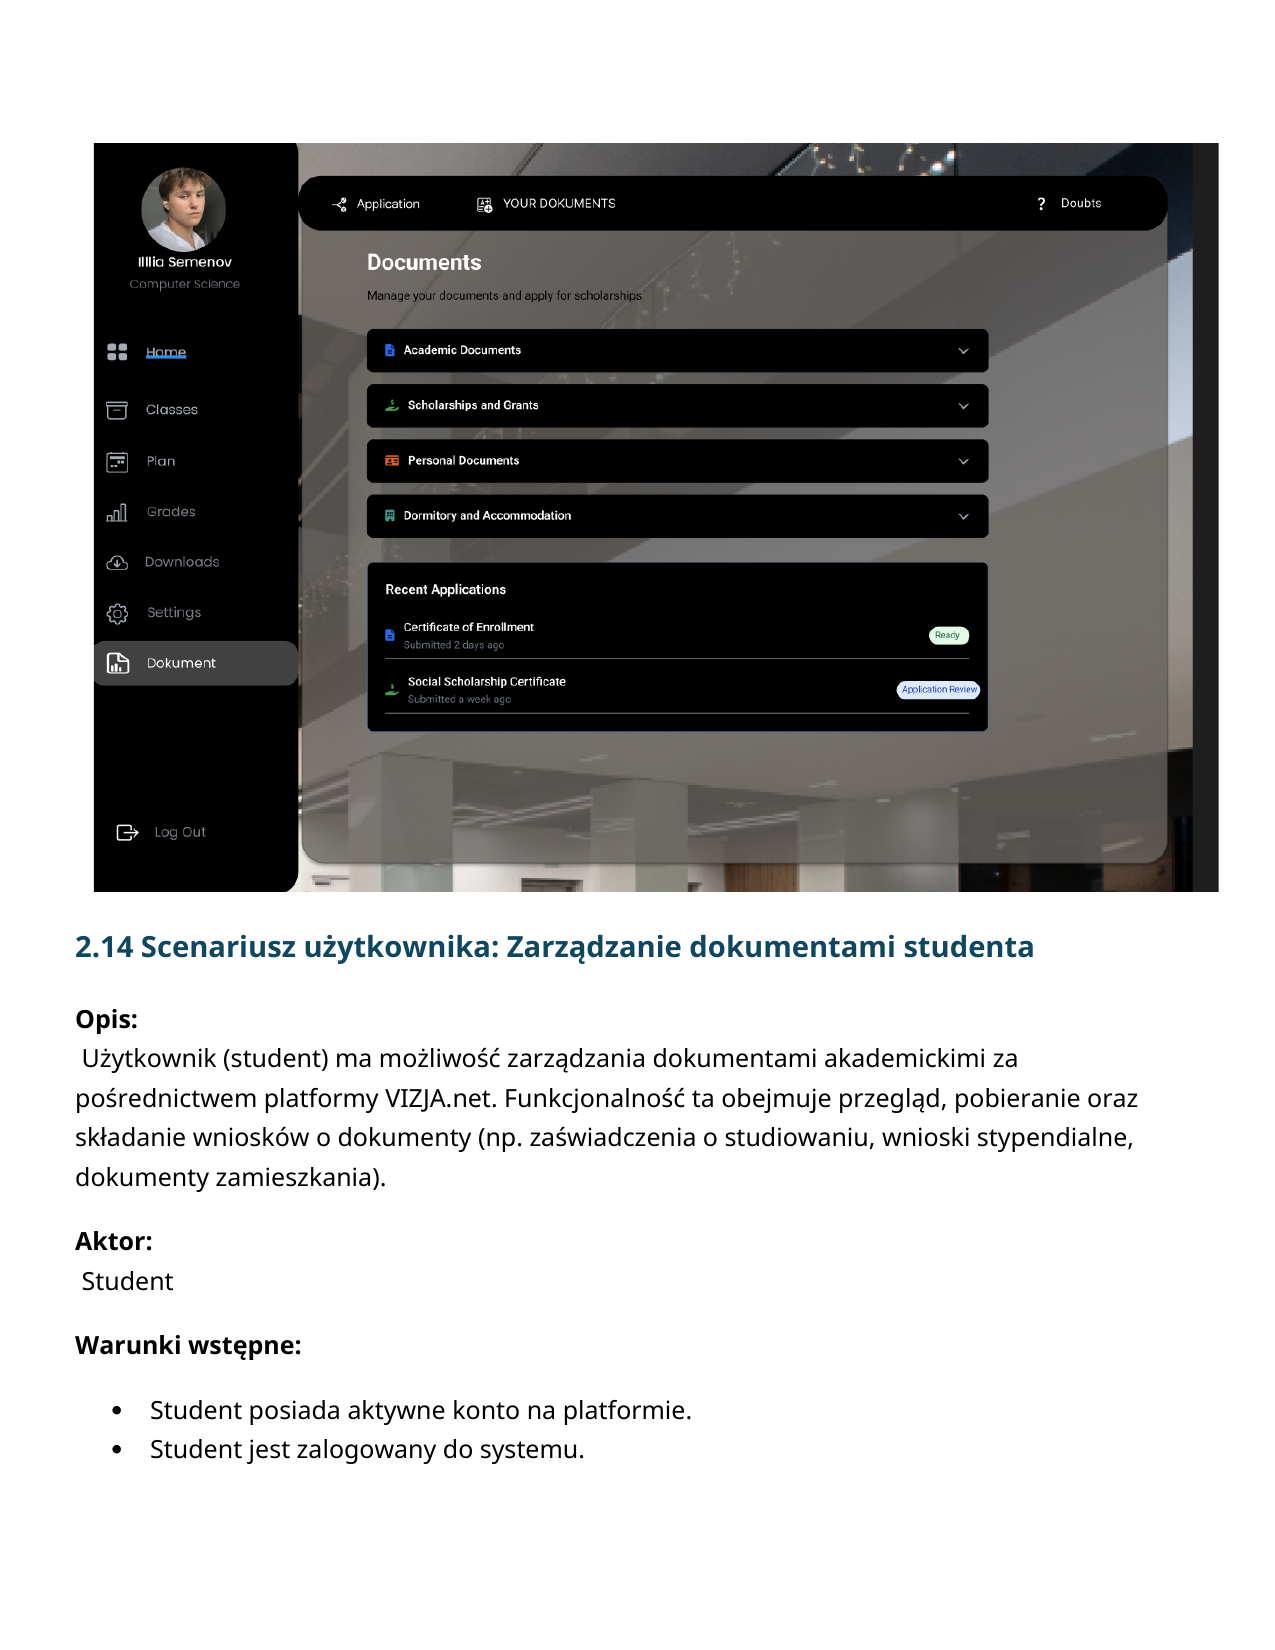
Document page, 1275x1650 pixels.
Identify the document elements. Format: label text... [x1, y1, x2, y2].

list Student jest zalogowany do systemu. [112, 1432, 1200, 1466]
text Opis: Użytkownik (student) ma możliwość zarządzania dokumentami akademickimi za pośrednictwem platformy VIZJA.net. Funkcjonalność ta obejmuje przegląd, pobieranie oraz składanie wniosków o dokumenty (np. zaświadczenia o studiowaniu, wnioski stypendialne, dokumenty zamieszkania). [75, 1001, 1200, 1193]
text Aktor: Student [75, 1224, 1200, 1297]
text Warunki wstępne: [75, 1328, 1200, 1362]
list Student posiada aktywne konto na platformie. [112, 1392, 1200, 1426]
subtitle 2.14 Scenariusz użytkownika: Zarządzanie dokumentami studenta [75, 926, 1200, 966]
